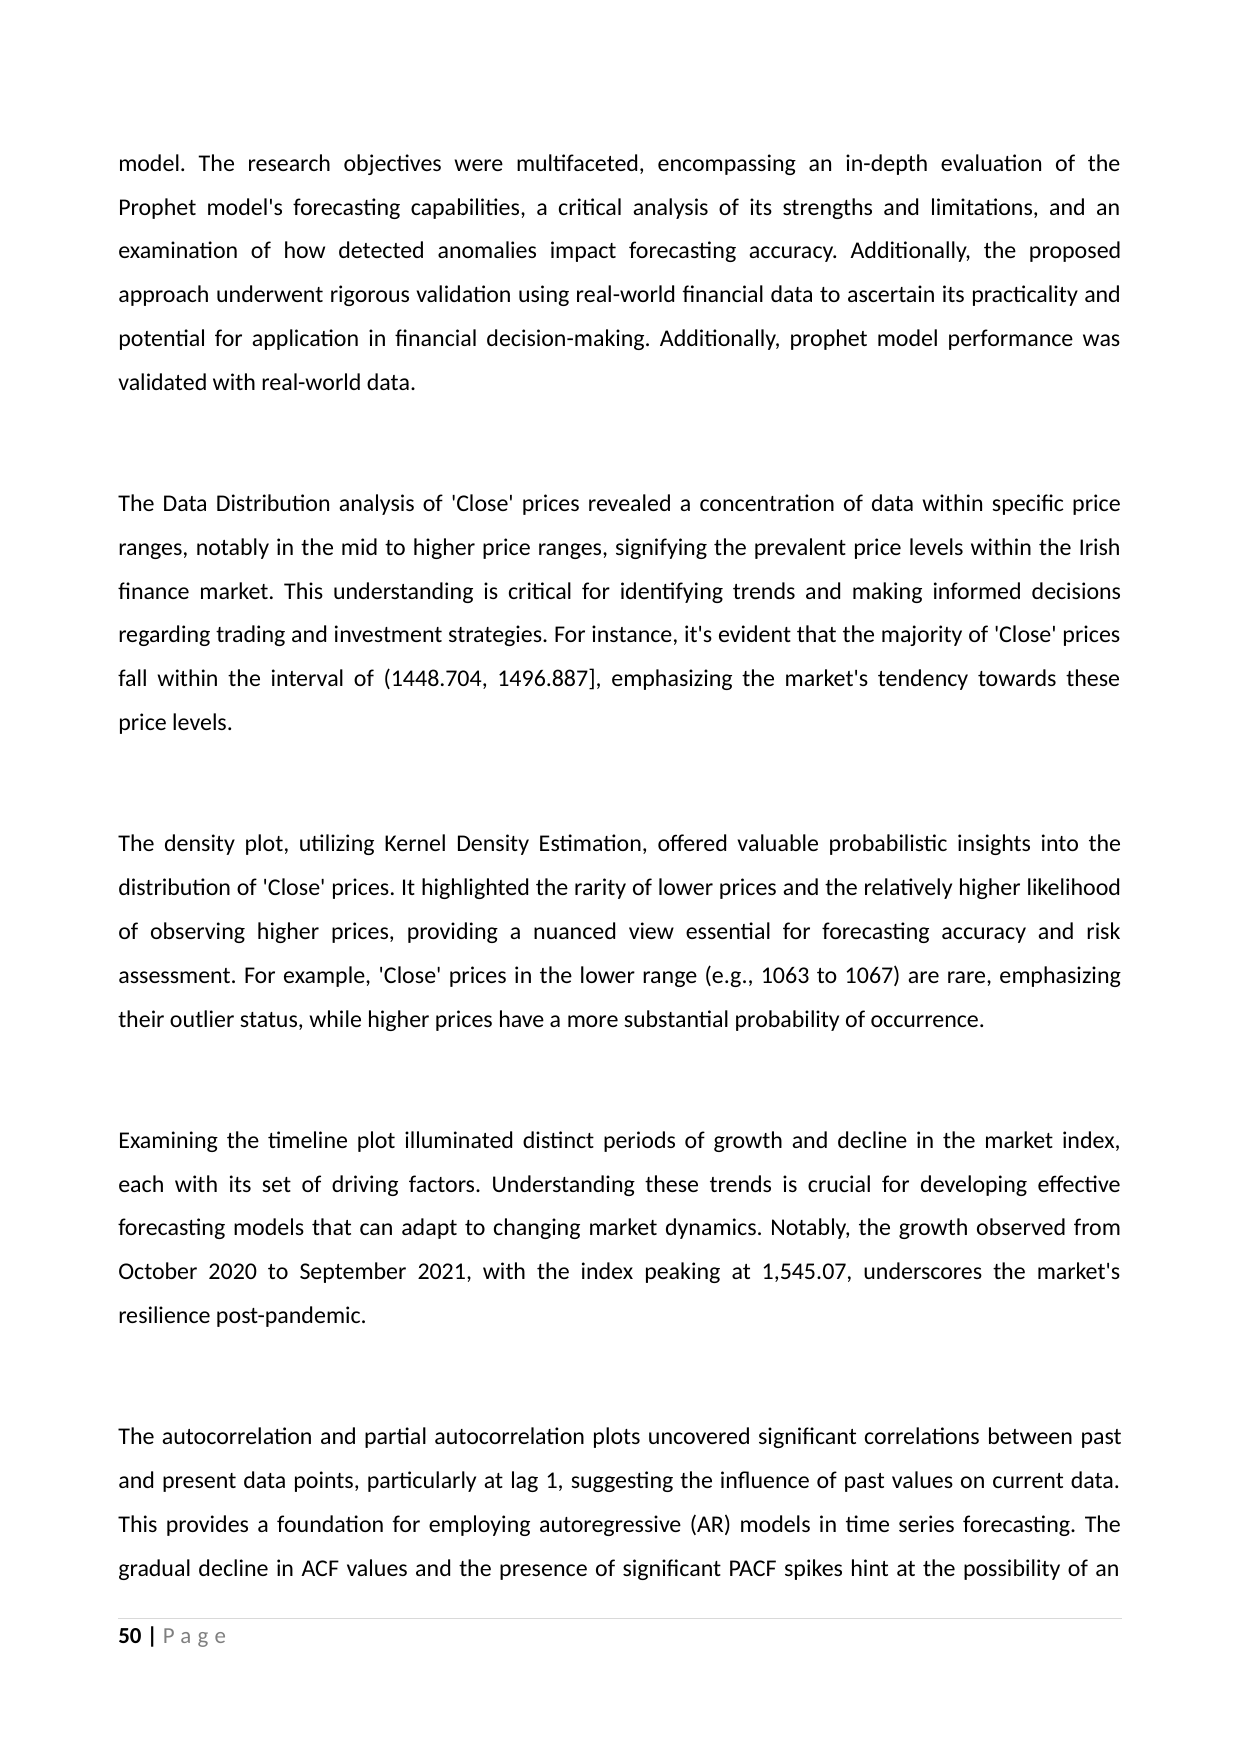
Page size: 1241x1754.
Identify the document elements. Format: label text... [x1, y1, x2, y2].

text Examining the timeline plot illuminated distinct periods of growth and decline in the market index, each with its set of driving factors. Understanding these trends is crucial for developing effective forecasting models that can adapt to changing market dynamics. Notably, the growth observed from October 2020 to September 2021, with the index peaking at 1,545.07, underscores the market's resilience post-pandemic. [118, 1125, 1122, 1329]
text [118, 148, 1122, 396]
text The Data Distribution analysis of 'Close' prices revealed a concentration of data within specific price ranges, notably in the mid to higher price ranges, signifying the prevalent price levels within the Irish finance market. This understanding is critical for identifying trends and making informed decisions regarding trading and investment strategies. For instance, it's evident that the majority of 'Close' prices fall within the interval of (1448.704, 1496.887], emphasizing the market's tendency towards these price levels. [118, 488, 1122, 737]
text The density plot, utilizing Kernel Density Estimation, offered valuable probabilistic insights into the distribution of 'Close' prices. It highlighted the rarity of lower prices and the relatively higher likelihood of observing higher prices, providing a nuanced view essential for forecasting accuracy and risk assessment. For example, 'Close' prices in the lower range (e.g., 1063 to 1067) are rare, emphasizing their outlier status, while higher prices have a more substantial probability of occurrence. [118, 828, 1122, 1033]
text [118, 1421, 1122, 1582]
